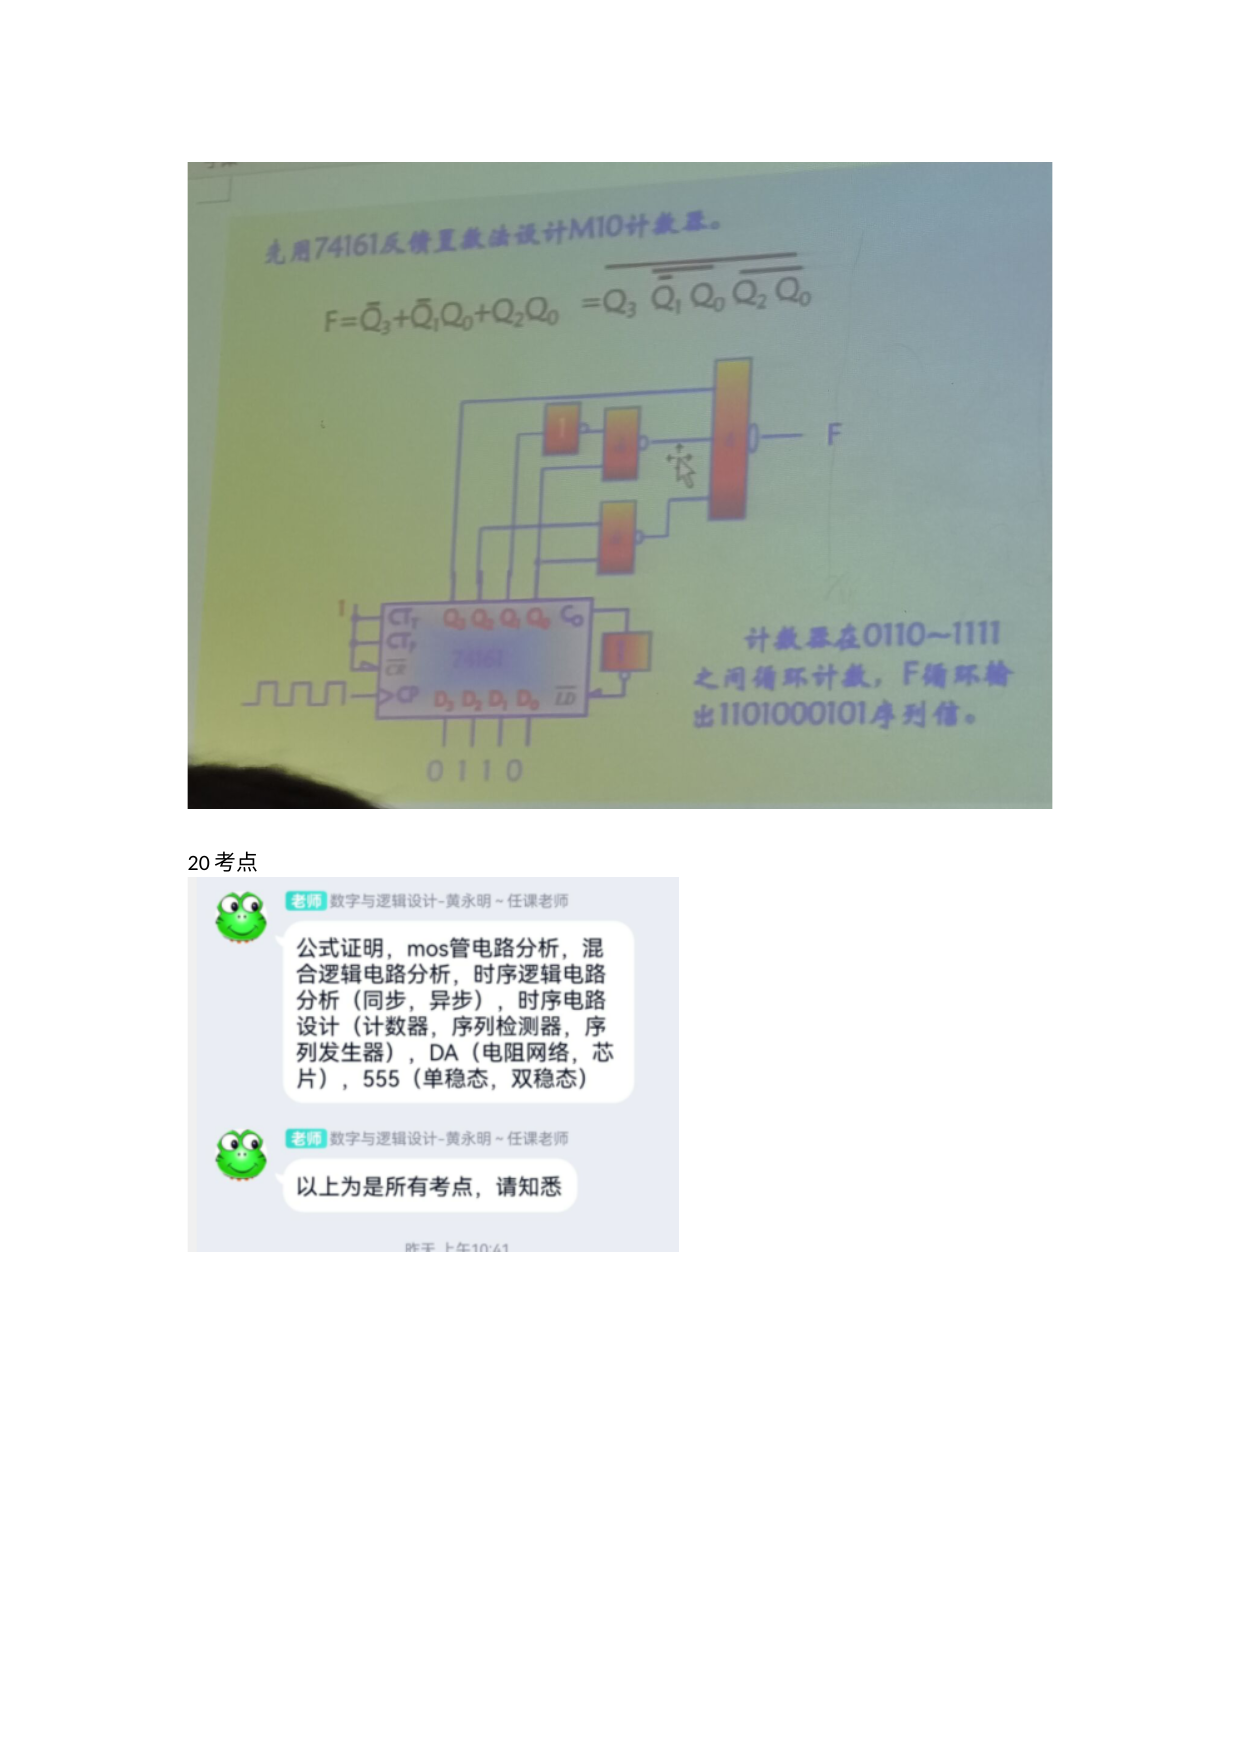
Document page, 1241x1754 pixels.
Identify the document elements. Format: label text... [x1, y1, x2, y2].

picture [187, 162, 1053, 809]
picture [187, 877, 679, 1252]
text 20考点 [187, 844, 1053, 877]
